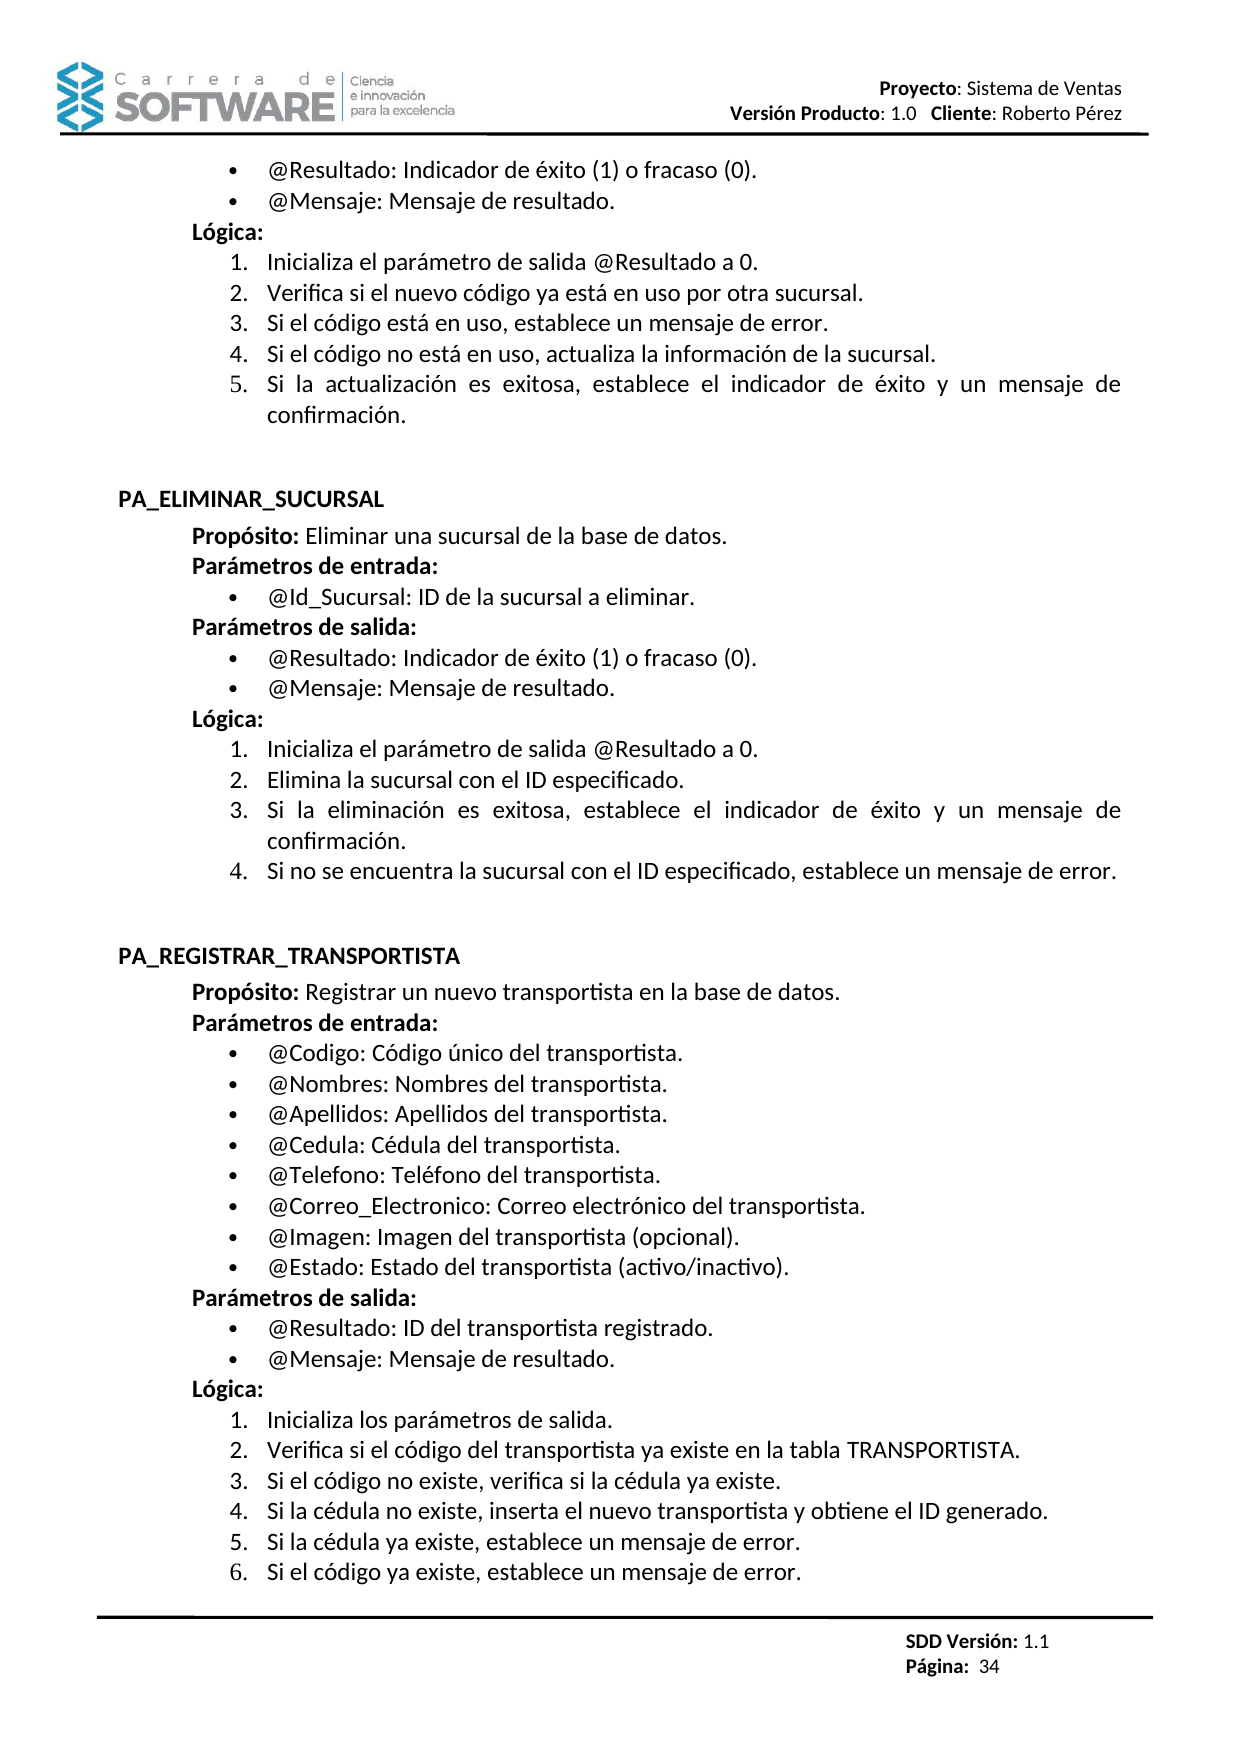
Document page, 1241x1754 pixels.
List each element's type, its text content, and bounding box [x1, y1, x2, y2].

list Si no se encuentra la sucursal con el ID especificado, establece un mensaje de error. [229, 856, 1122, 886]
list Verifica si el código del transportista ya existe en la tabla TRANSPORTISTA. [229, 1434, 1122, 1465]
text Lógica: [192, 1373, 1122, 1404]
text Propósito: Registrar un nuevo transportista en la base de datos. [192, 977, 1122, 1007]
list @Id_Sucursal: ID de la sucursal a eliminar. [229, 581, 1122, 611]
list @Resultado: Indicador de éxito (1) o fracaso (0). [229, 642, 1122, 672]
list @Correo_Electronico: Correo electrónico del transportista. [229, 1190, 1122, 1221]
list @Telefono: Teléfono del transportista. [229, 1160, 1122, 1190]
list @Mensaje: Mensaje de resultado. [229, 185, 1122, 216]
list Si la cédula ya existe, establece un mensaje de error. [229, 1526, 1122, 1556]
subtitle PA_ELIMINAR_SUCURSAL [118, 483, 1122, 513]
list @Resultado: Indicador de éxito (1) o fracaso (0). [229, 154, 1122, 185]
subtitle PA_REGISTRAR_TRANSPORTISTA [118, 940, 1122, 970]
list Si el código ya existe, establece un mensaje de error. [229, 1556, 1122, 1587]
list Si el código está en uso, establece un mensaje de error. [229, 307, 1122, 338]
list Si la actualización es exitosa, establece el indicador de éxito y un mensaje de confirmación. [229, 368, 1122, 429]
list Si la cédula no existe, inserta el nuevo transportista y obtiene el ID generado. [229, 1495, 1122, 1526]
list @Cedula: Cédula del transportista. [229, 1129, 1122, 1160]
text Parámetros de entrada: [192, 550, 1122, 581]
text Lógica: [192, 216, 1122, 246]
list @Imagen: Imagen del transportista (opcional). [229, 1221, 1122, 1251]
text Parámetros de salida: [192, 1282, 1122, 1312]
text Parámetros de salida: [192, 611, 1122, 642]
list @Mensaje: Mensaje de resultado. [229, 672, 1122, 703]
list @Estado: Estado del transportista (activo/inactivo). [229, 1251, 1122, 1282]
list Inicializa el parámetro de salida @Resultado a 0. [229, 246, 1122, 277]
text Propósito: Eliminar una sucursal de la base de datos. [192, 520, 1122, 550]
list @Apellidos: Apellidos del transportista. [229, 1099, 1122, 1129]
picture [46, 46, 461, 154]
list Inicializa el parámetro de salida @Resultado a 0. [229, 733, 1122, 764]
list Si el código no existe, verifica si la cédula ya existe. [229, 1465, 1122, 1495]
list Si la eliminación es exitosa, establece el indicador de éxito y un mensaje de confirmación. [229, 794, 1122, 856]
list @Codigo: Código único del transportista. [229, 1038, 1122, 1068]
list @Resultado: ID del transportista registrado. [229, 1312, 1122, 1343]
list @Mensaje: Mensaje de resultado. [229, 1343, 1122, 1373]
list Si el código no está en uso, actualiza la información de la sucursal. [229, 338, 1122, 368]
list Elimina la sucursal con el ID especificado. [229, 764, 1122, 794]
text Parámetros de entrada: [192, 1007, 1122, 1038]
list @Nombres: Nombres del transportista. [229, 1068, 1122, 1099]
list Verifica si el nuevo código ya está en uso por otra sucursal. [229, 277, 1122, 307]
list Inicializa los parámetros de salida. [229, 1404, 1122, 1434]
text Lógica: [192, 703, 1122, 733]
